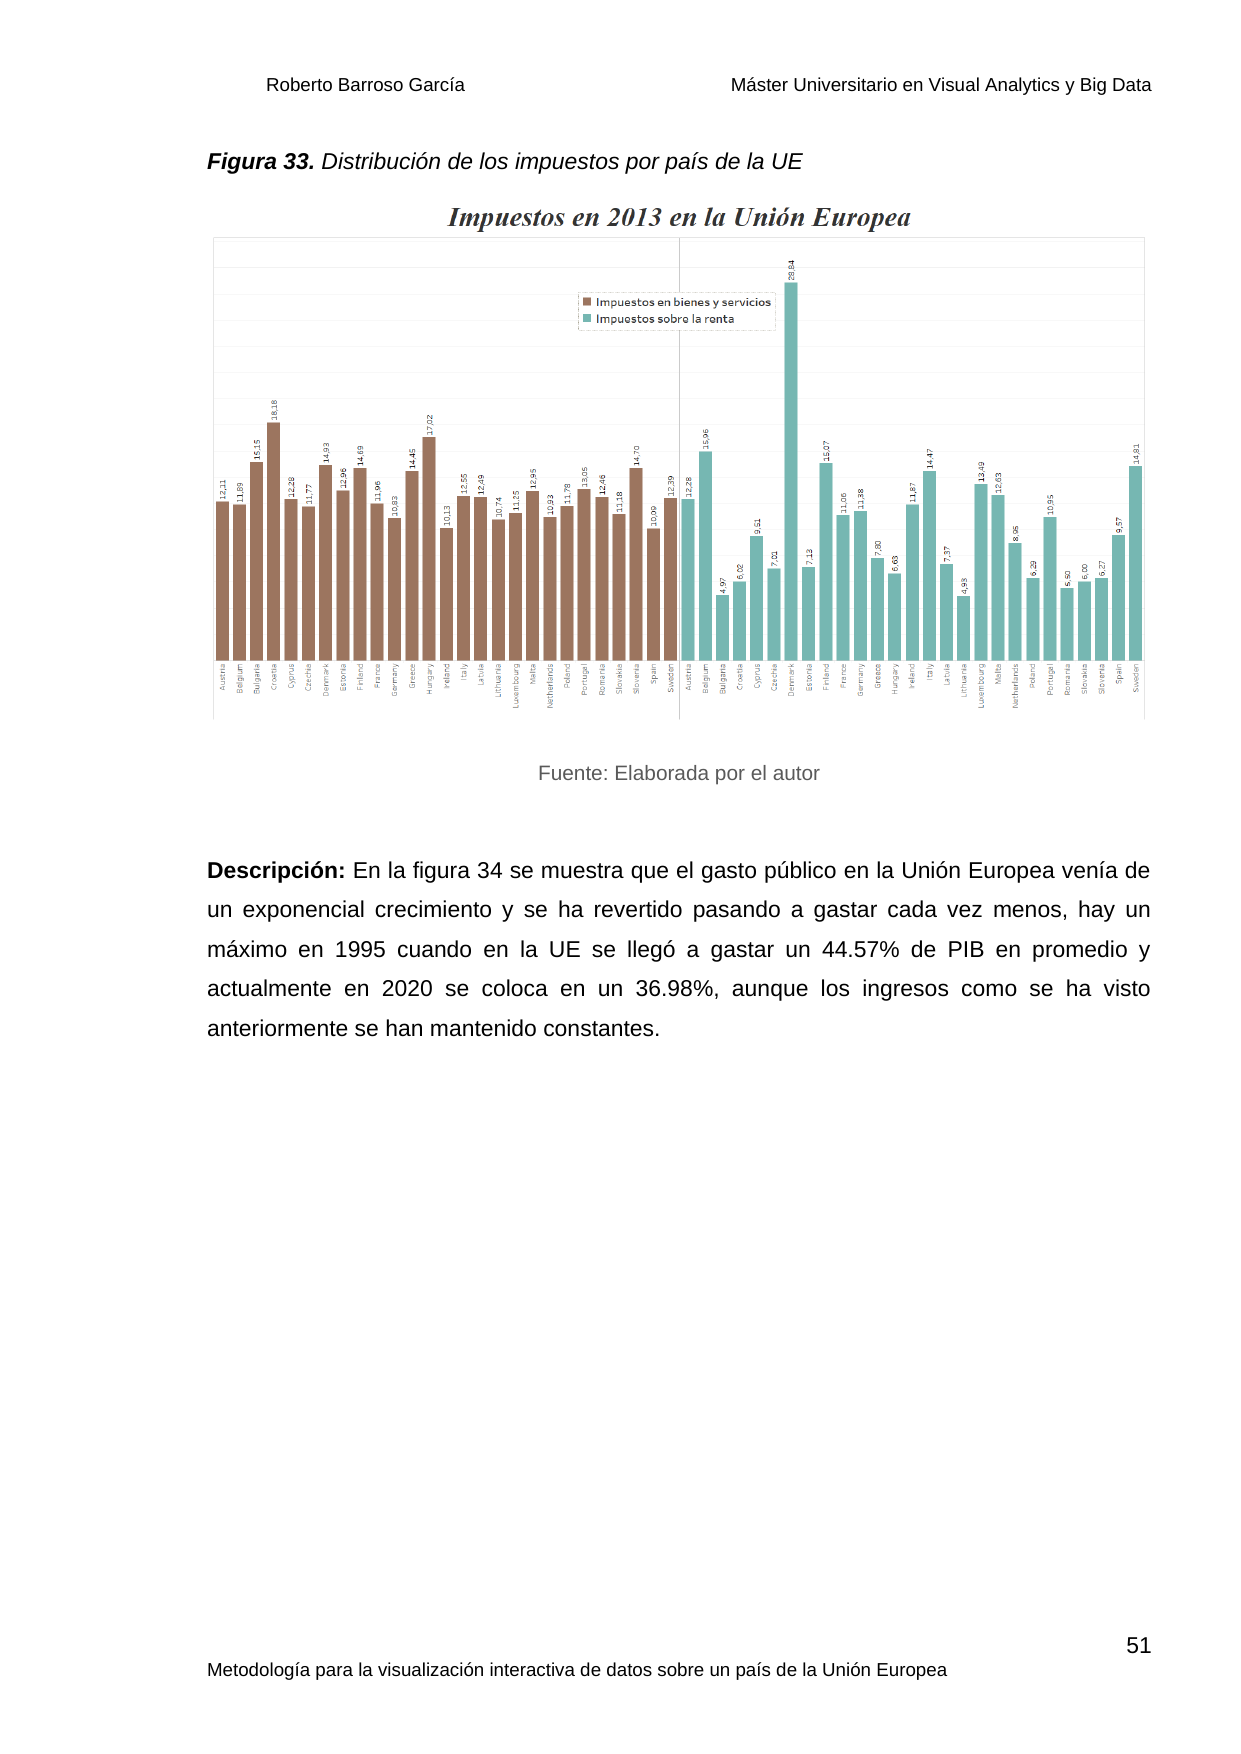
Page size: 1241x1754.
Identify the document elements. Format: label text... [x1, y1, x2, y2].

picture [206, 195, 1152, 727]
text Figura 33. Distribución de los impuestos por país de la UE [207, 148, 1152, 174]
text Fuente: Elaborada por el autor [207, 760, 1152, 784]
text Descripción: En la figura 34 se muestra que el gasto público en la Unión Europea venía de un exponencial crecimiento y se ha revertido pasando a gastar cada vez menos, hay un máximo en 1995 cuando en la UE se llegó a gastar un 44.57% de PIB en promedio y actualmente en 2020 se coloca en un 36.98%, aunque los ingresos como se ha visto anteriormente se han mantenido constantes. [207, 857, 1152, 1041]
